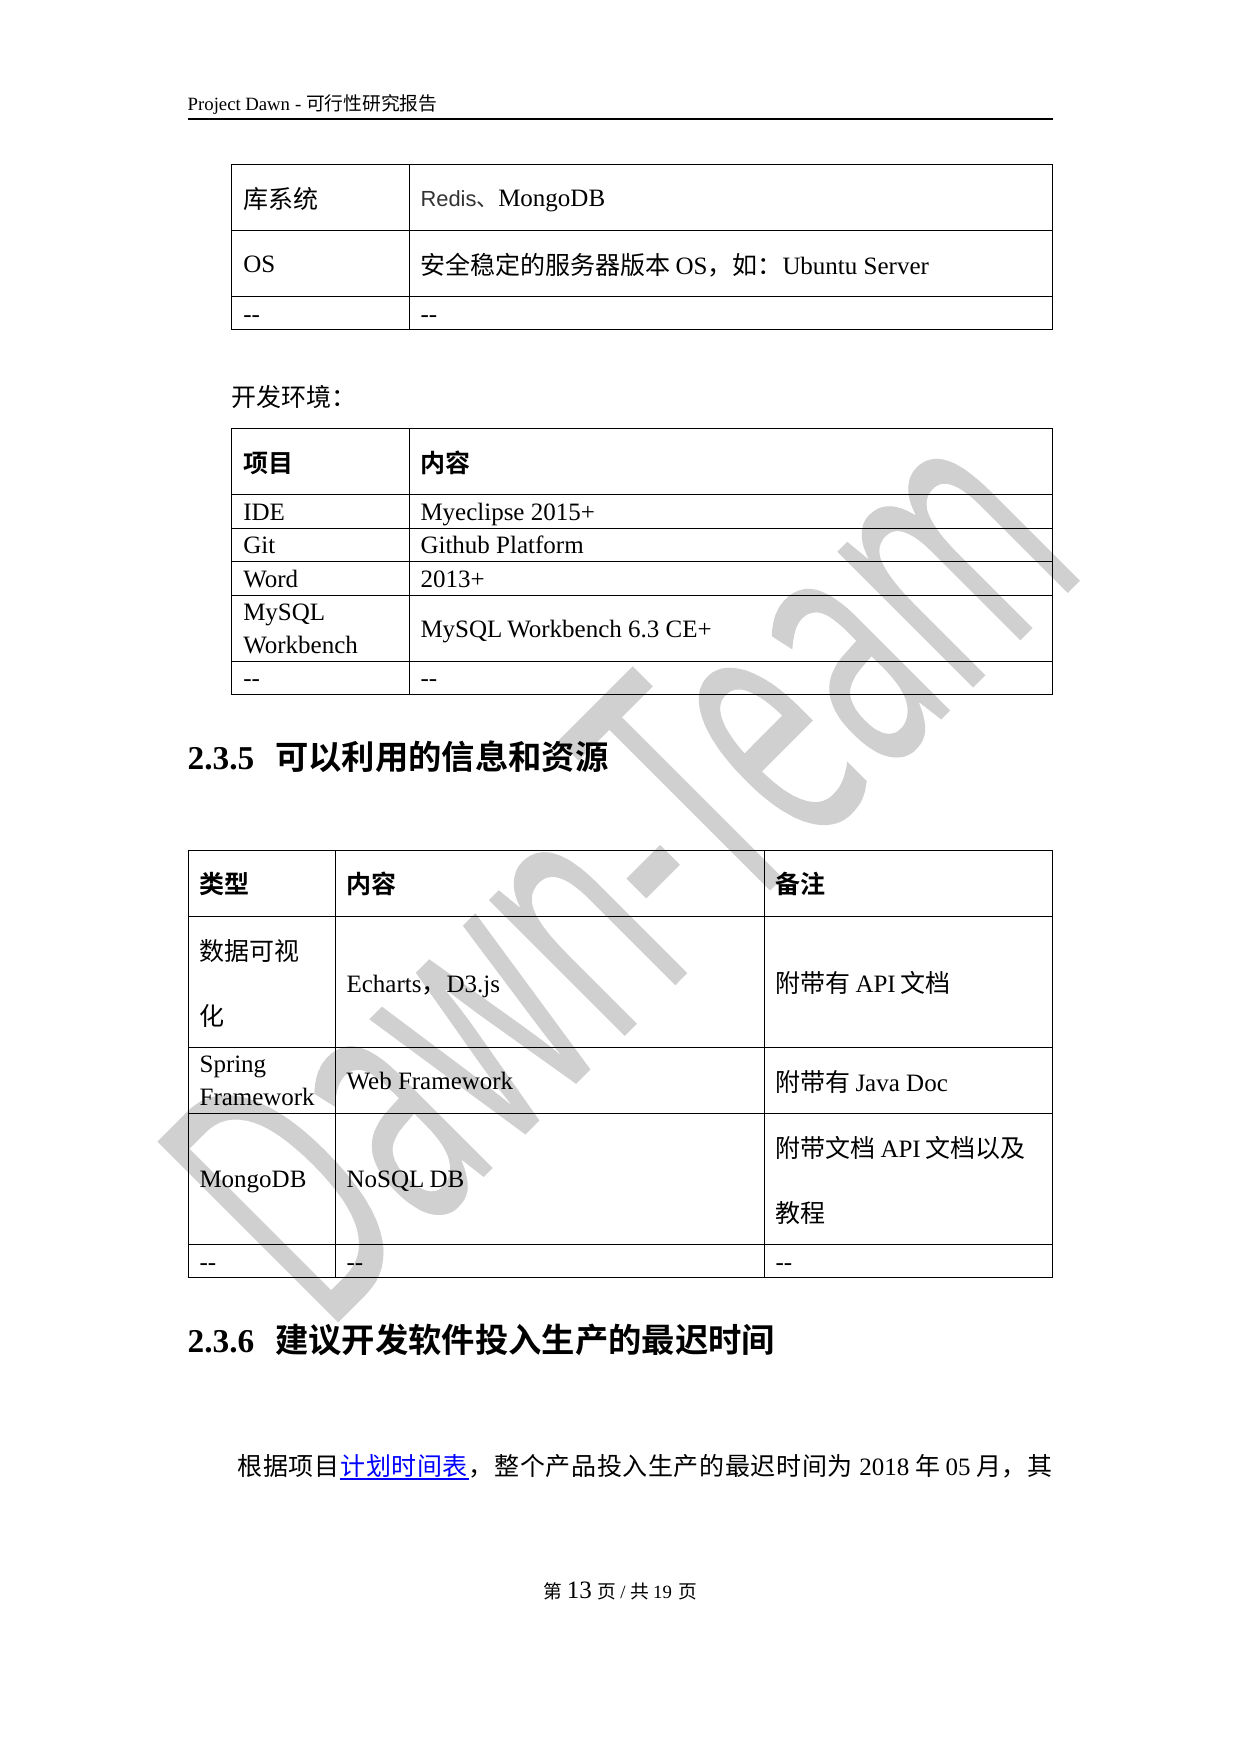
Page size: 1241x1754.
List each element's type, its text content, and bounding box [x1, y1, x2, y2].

table_cell 附带有Java Doc [765, 1048, 1052, 1113]
table_cell Git [232, 529, 409, 561]
table_cell -- [336, 1245, 764, 1277]
table_header 内容 [410, 429, 1052, 494]
table_cell Echarts，D3.js [336, 917, 764, 1047]
table_cell 安全稳定的服务器版本OS，如：Ubuntu Server [410, 231, 1052, 296]
table_cell Github Platform [410, 529, 1052, 561]
table_header 备注 [765, 851, 1052, 916]
table_header 内容 [336, 851, 764, 916]
table_cell MongoDB [189, 1114, 335, 1244]
table_cell 附带有API文档 [765, 917, 1052, 1047]
table_cell Word [232, 562, 409, 594]
subtitle 可以利用的信息和资源 [187, 722, 1053, 787]
table_cell -- [232, 297, 409, 329]
table_cell NoSQL数据库系统 [232, 165, 409, 230]
table_cell -- [410, 297, 1052, 329]
table_cell -- [410, 662, 1052, 694]
text 开发环境： [231, 363, 1053, 428]
table_cell IDE [232, 495, 409, 527]
table_header 类型 [189, 851, 335, 916]
table_cell Myeclipse 2015+ [410, 495, 1052, 527]
table_cell 数据可视化 [189, 917, 335, 1047]
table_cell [410, 165, 1052, 230]
table_cell -- [189, 1245, 335, 1277]
subtitle 建议开发软件投入生产的最迟时间 [187, 1305, 1053, 1370]
table_cell -- [765, 1245, 1052, 1277]
table_cell Spring Framework [189, 1048, 335, 1113]
table_cell 2013+ [410, 562, 1052, 594]
table_cell OS [232, 231, 409, 296]
table_header 项目 [232, 429, 409, 494]
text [187, 1432, 1053, 1497]
table_cell MySQL Workbench 6.3 CE+ [410, 596, 1052, 661]
table_cell NoSQL DB [336, 1114, 764, 1244]
table_cell MySQL Workbench [232, 596, 409, 661]
table_cell -- [232, 662, 409, 694]
table_cell Web Framework [336, 1048, 764, 1113]
table_cell 附带文档API文档以及教程 [765, 1114, 1052, 1244]
